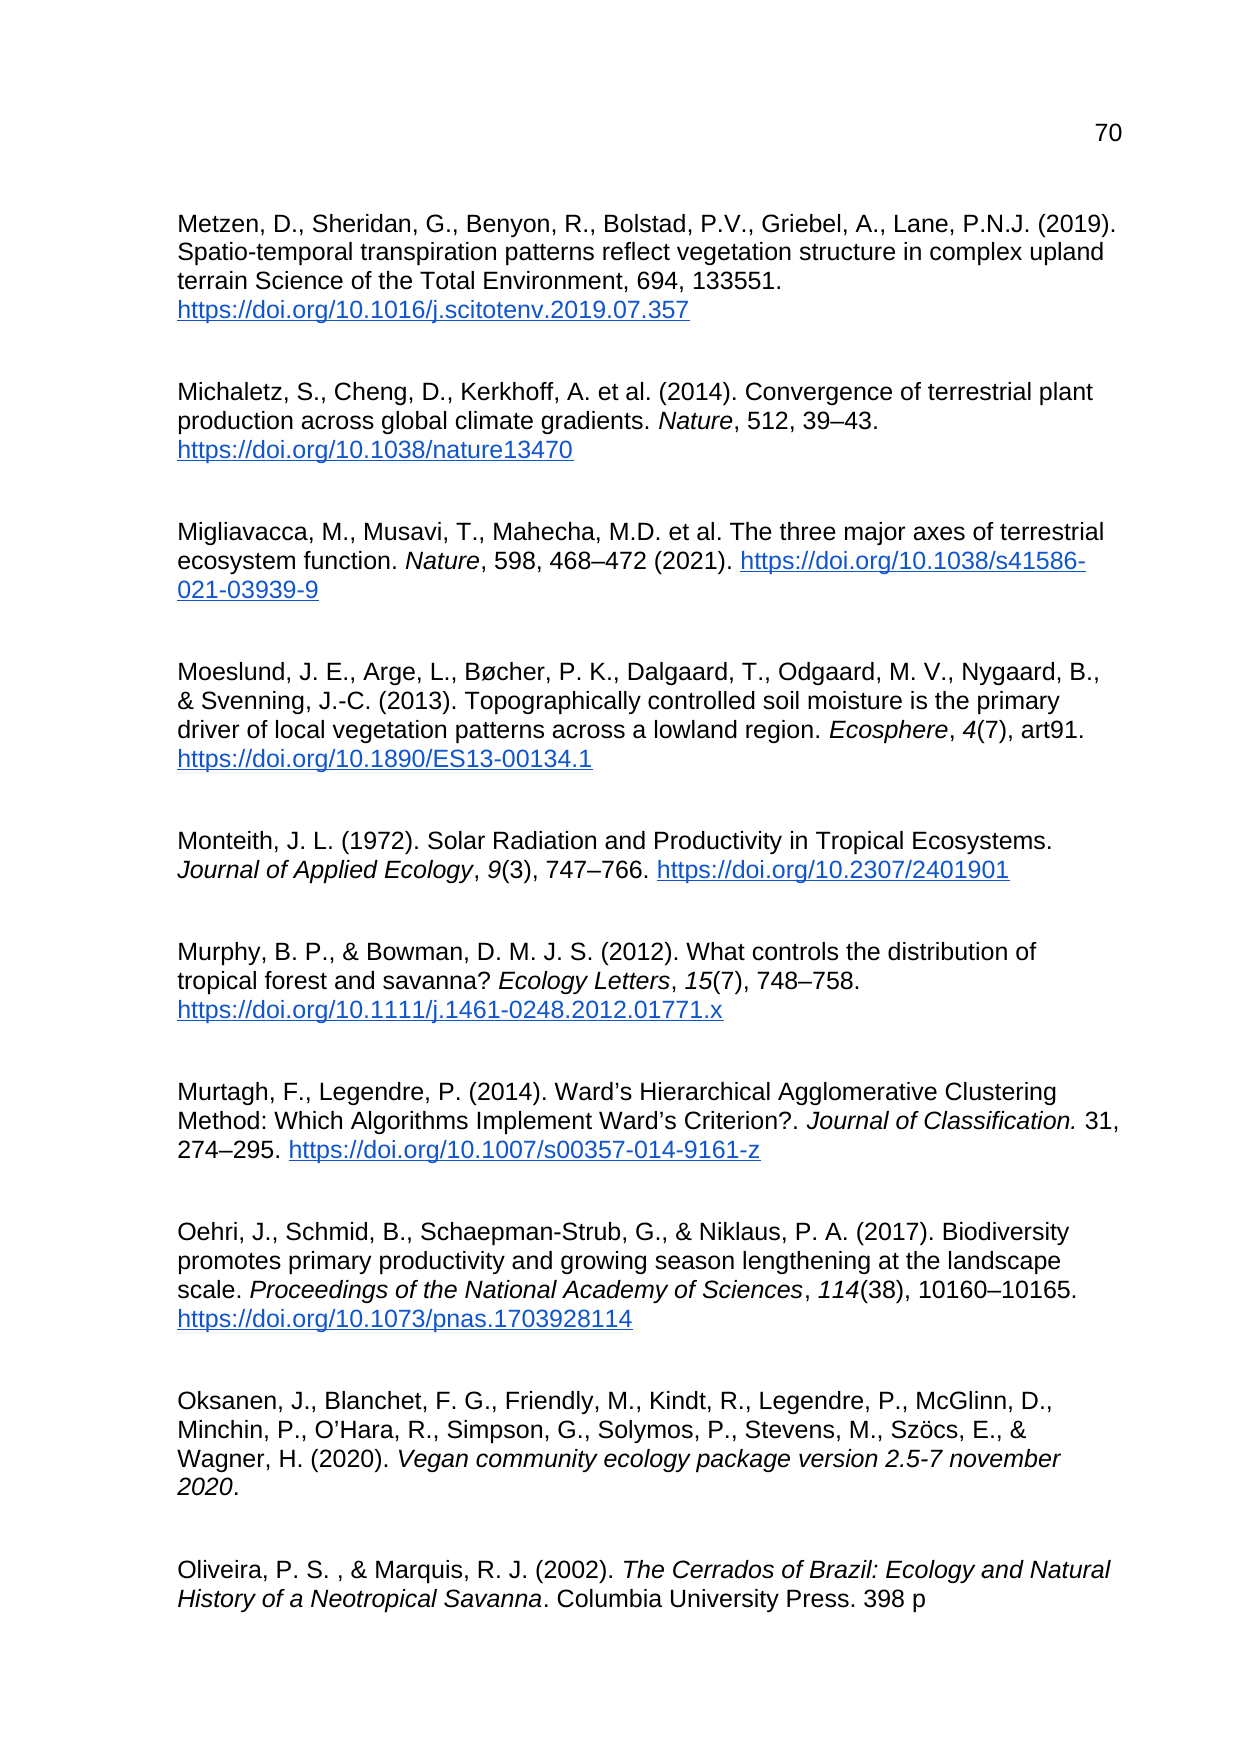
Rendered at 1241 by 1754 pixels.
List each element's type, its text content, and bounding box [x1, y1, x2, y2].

text Murtagh, F., Legendre, P. (2014). Ward’s Hierarchical Agglomerative Clustering Method: Which Algorithms Implement Ward’s Criterion?. Journal of Classification. 31, 274–295. https://doi.org/10.1007/s00357-014-9161-z [177, 1049, 1122, 1164]
text Oehri, J., Schmid, B., Schaepman-Strub, G., & Niklaus, P. A. (2017). Biodiversity promotes primary productivity and growing season lengthening at the landscape scale. Proceedings of the National Academy of Sciences, 114(38), 10160–10165. https://doi.org/10.1073/pnas.1703928114 [177, 1189, 1122, 1332]
text Oliveira, P. S. , & Marquis, R. J. (2002). The Cerrados of Brazil: Ecology and Natural History of a Neotropical Savanna. Columbia University Press. 398 p [177, 1526, 1122, 1612]
text Oksanen, J., Blanchet, F. G., Friendly, M., Kindt, R., Legendre, P., McGlinn, D., Minchin, P., O’Hara, R., Simpson, G., Solymos, P., Stevens, M., Szöcs, E., & Wagner, H. (2020). Vegan community ecology package version 2.5-7 november 2020. [177, 1357, 1122, 1501]
text Michaletz, S., Cheng, D., Kerkhoff, A. et al. (2014). Convergence of terrestrial plant production across global climate gradients. Nature, 512, 39–43. https://doi.org/10.1038/nature13470 [177, 349, 1122, 464]
text Migliavacca, M., Musavi, T., Mahecha, M.D. et al. The three major axes of terrestrial ecosystem function. Nature, 598, 468–472 (2021). https://doi.org/10.1038/s41586-021-03939-9 [177, 489, 1122, 604]
text Metzen, D., Sheridan, G., Benyon, R., Bolstad, P.V., Griebel, A., Lane, P.N.J. (2019). Spatio-temporal transpiration patterns reflect vegetation structure in complex upland terrain Science of the Total Environment, 694, 133551. https://doi.org/10.1016/j.scitotenv.2019.07.357 [177, 180, 1122, 324]
text Monteith, J. L. (1972). Solar Radiation and Productivity in Tropical Ecosystems. Journal of Applied Ecology, 9(3), 747–766. https://doi.org/10.2307/2401901 [177, 797, 1122, 884]
text Murphy, B. P., & Bowman, D. M. J. S. (2012). What controls the distribution of tropical forest and savanna? Ecology Letters, 15(7), 748–758. https://doi.org/10.1111/j.1461-0248.2012.01771.x [177, 909, 1122, 1024]
text Moeslund, J. E., Arge, L., Bøcher, P. K., Dalgaard, T., Odgaard, M. V., Nygaard, B., & Svenning, J.-C. (2013). Topographically controlled soil moisture is the primary driver of local vegetation patterns across a lowland region. Ecosphere, 4(7), art91. https://doi.org/10.1890/ES13-00134.1 [177, 629, 1122, 772]
